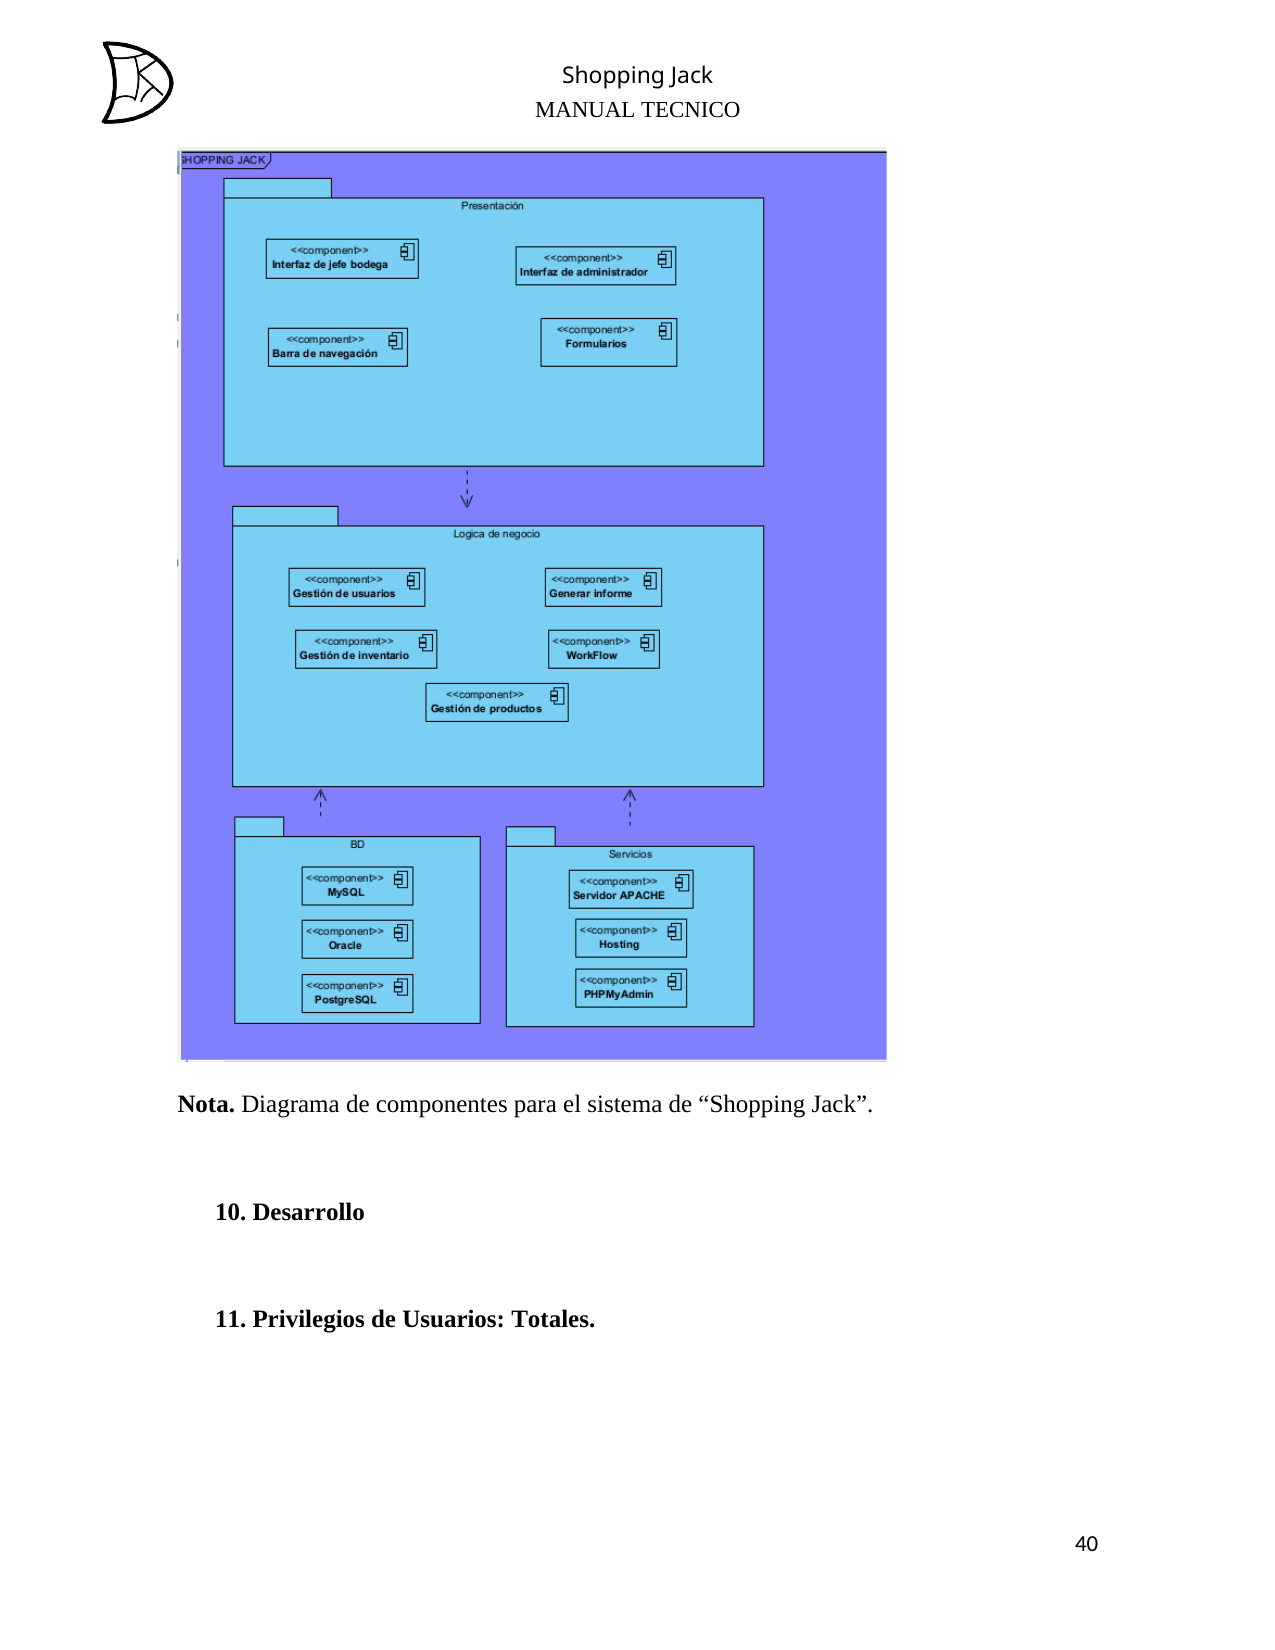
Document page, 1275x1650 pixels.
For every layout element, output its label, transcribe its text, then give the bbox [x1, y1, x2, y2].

picture [177, 147, 887, 1062]
picture [94, 38, 177, 124]
subtitle Privilegios de Usuarios: Totales. [215, 1304, 1098, 1333]
subtitle Desarrollo [215, 1197, 1098, 1226]
text Nota. Diagrama de componentes para el sistema de “Shopping Jack”. [177, 1089, 1098, 1118]
